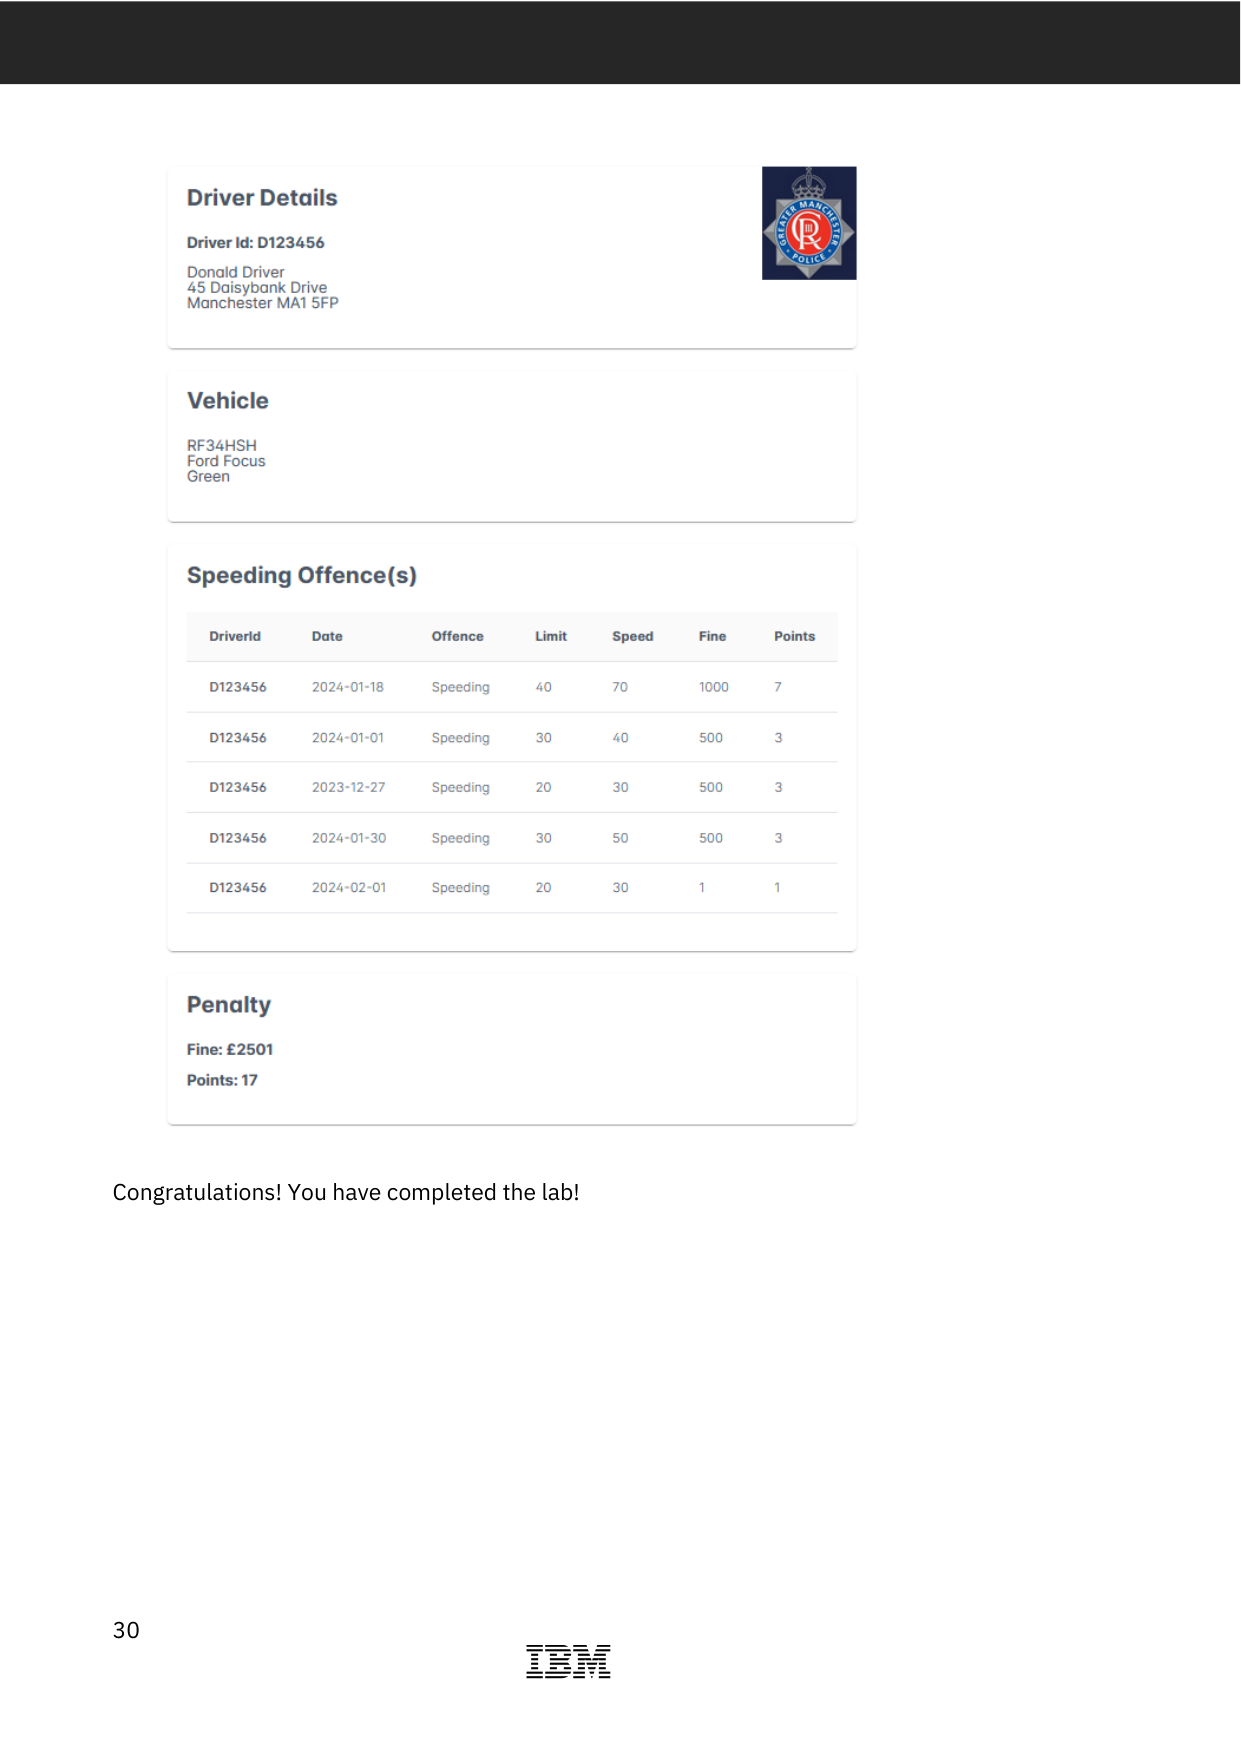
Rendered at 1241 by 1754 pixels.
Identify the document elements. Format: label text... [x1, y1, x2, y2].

picture [526, 1645, 611, 1679]
picture [150, 150, 872, 1147]
text Congratulations! You have completed the lab! [112, 1177, 1128, 1207]
